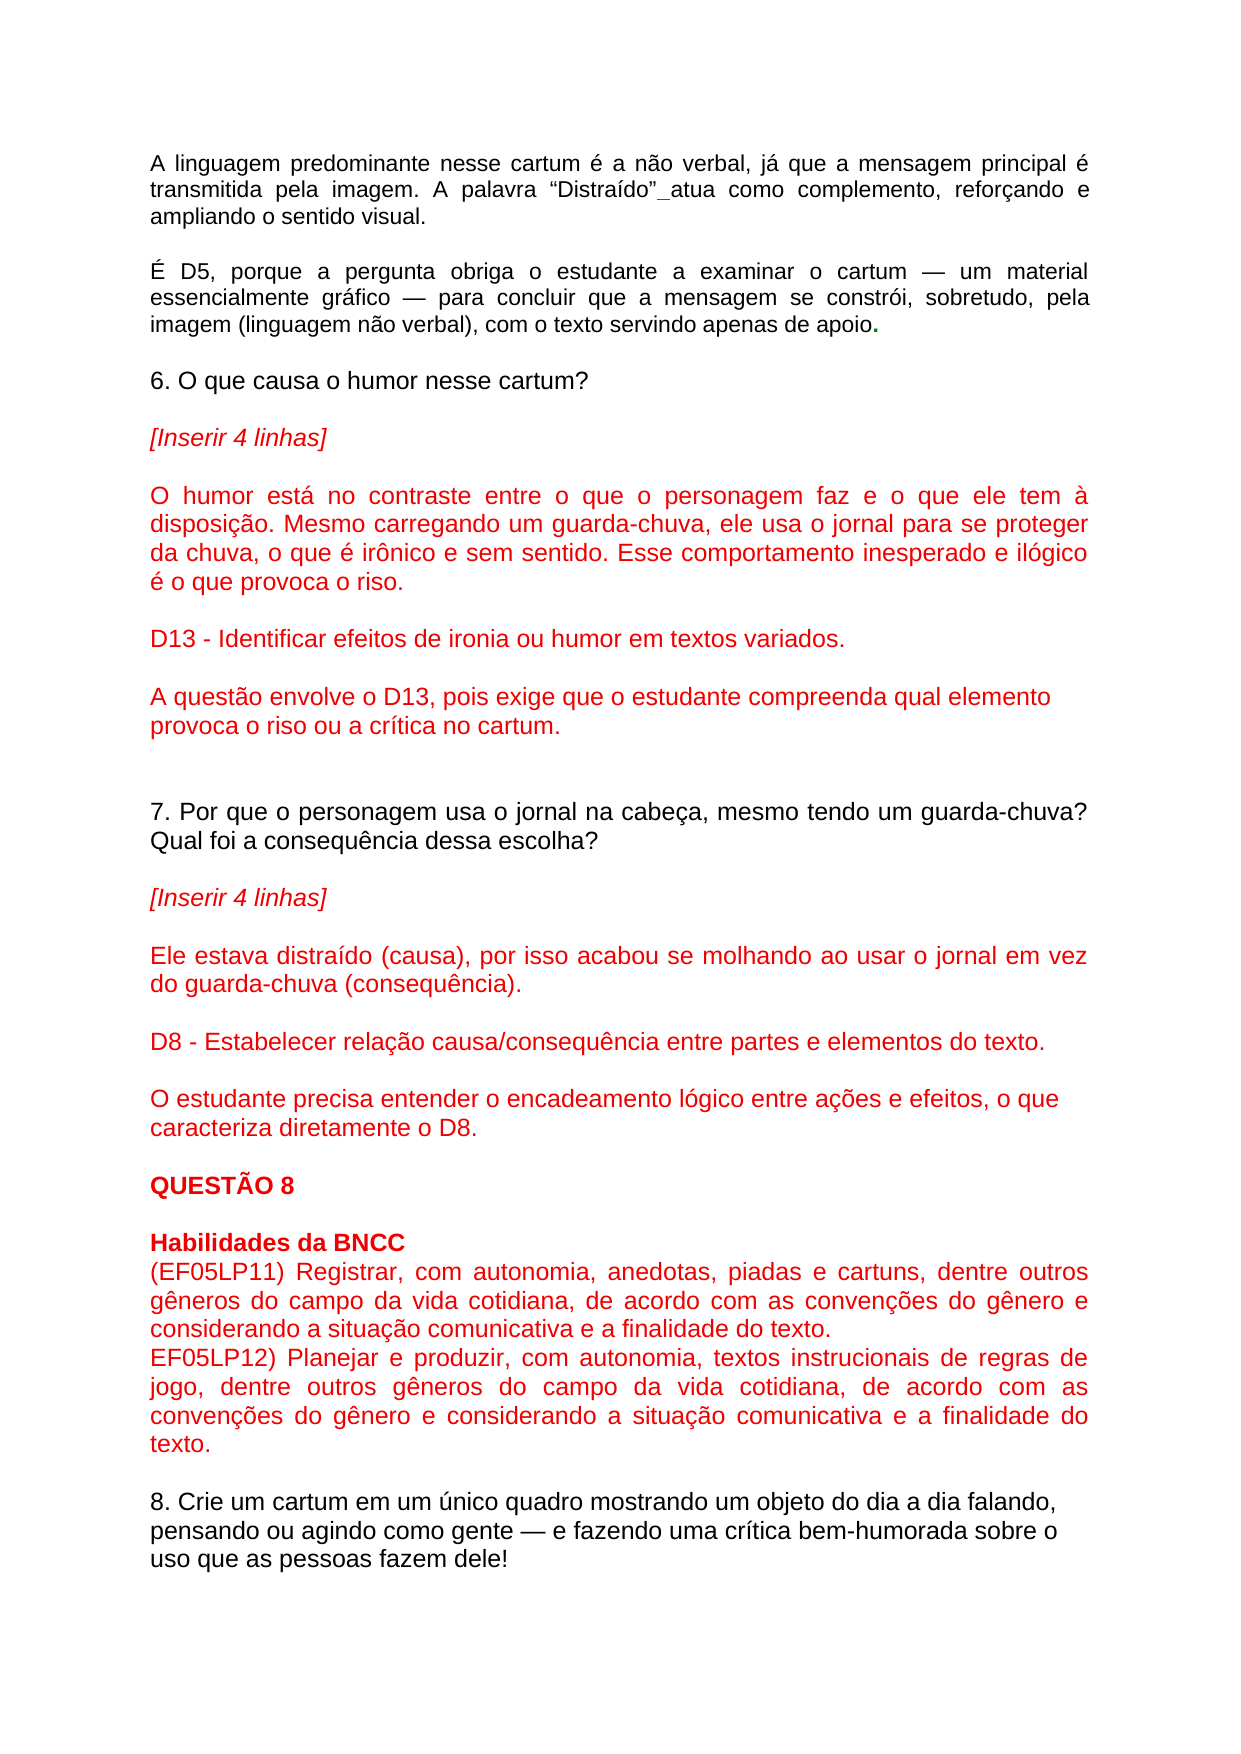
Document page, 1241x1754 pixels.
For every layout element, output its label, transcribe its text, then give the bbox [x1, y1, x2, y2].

text A linguagem predominante nesse cartum é a não verbal, já que a mensagem principal é transmitida pela imagem. A palavra “Distraído” atua como complemento, reforçando e ampliando o sentido visual. [150, 150, 1090, 229]
text [Inserir 4 linhas] [150, 423, 1090, 452]
text Ele estava distraído (causa), por isso acabou se molhando ao usar o jornal em vez do guarda-chuva (consequência). [150, 941, 1090, 998]
text 6. O que causa o humor nesse cartum? [150, 366, 1090, 394]
text QUESTÃO 8 [150, 1171, 1090, 1199]
text Habilidades da BNCC [150, 1228, 1090, 1257]
text 7. Por que o personagem usa o jornal na cabeça, mesmo tendo um guarda-chuva? Qual foi a consequência dessa escolha? [150, 797, 1090, 854]
text O estudante precisa entender o encadeamento lógico entre ações e efeitos, o que caracteriza diretamente o D8. [150, 1084, 1090, 1142]
text D13 - Identificar efeitos de ironia ou humor em textos variados. [150, 624, 1090, 653]
text EF05LP12) Planejar e produzir, com autonomia, textos instrucionais de regras de jogo, dentre outros gêneros do campo da vida cotidiana, de acordo com as convenções do gênero e considerando a situação comunicativa e a finalidade do texto. [150, 1343, 1090, 1458]
text 8. Crie um cartum em um único quadro mostrando um objeto do dia a dia falando, pensando ou agindo como gente — e fazendo uma crítica bem-humorada sobre o uso que as pessoas fazem dele! [150, 1487, 1090, 1573]
text [Inserir 4 linhas] [150, 883, 1090, 912]
text O humor está no contraste entre o que o personagem faz e o que ele tem à disposição. Mesmo carregando um guarda-chuva, ele usa o jornal para se proteger da chuva, o que é irônico e sem sentido. Esse comportamento inesperado e ilógico é o que provoca o riso. [150, 481, 1090, 596]
text A questão envolve o D13, pois exige que o estudante compreenda qual elemento provoca o riso ou a crítica no cartum. [150, 682, 1090, 739]
text D8 - Estabelecer relação causa/consequência entre partes e elementos do texto. [150, 1027, 1090, 1056]
text É D5, porque a pergunta obriga o estudante a examinar o cartum — um material essencialmente gráfico — para concluir que a mensagem se constrói, sobretudo, pela imagem (linguagem não verbal), com o texto servindo apenas de apoio. [150, 258, 1090, 337]
text (EF05LP11) Registrar, com autonomia, anedotas, piadas e cartuns, dentre outros gêneros do campo da vida cotidiana, de acordo com as convenções do gênero e considerando a situação comunicativa e a finalidade do texto. [150, 1257, 1090, 1343]
